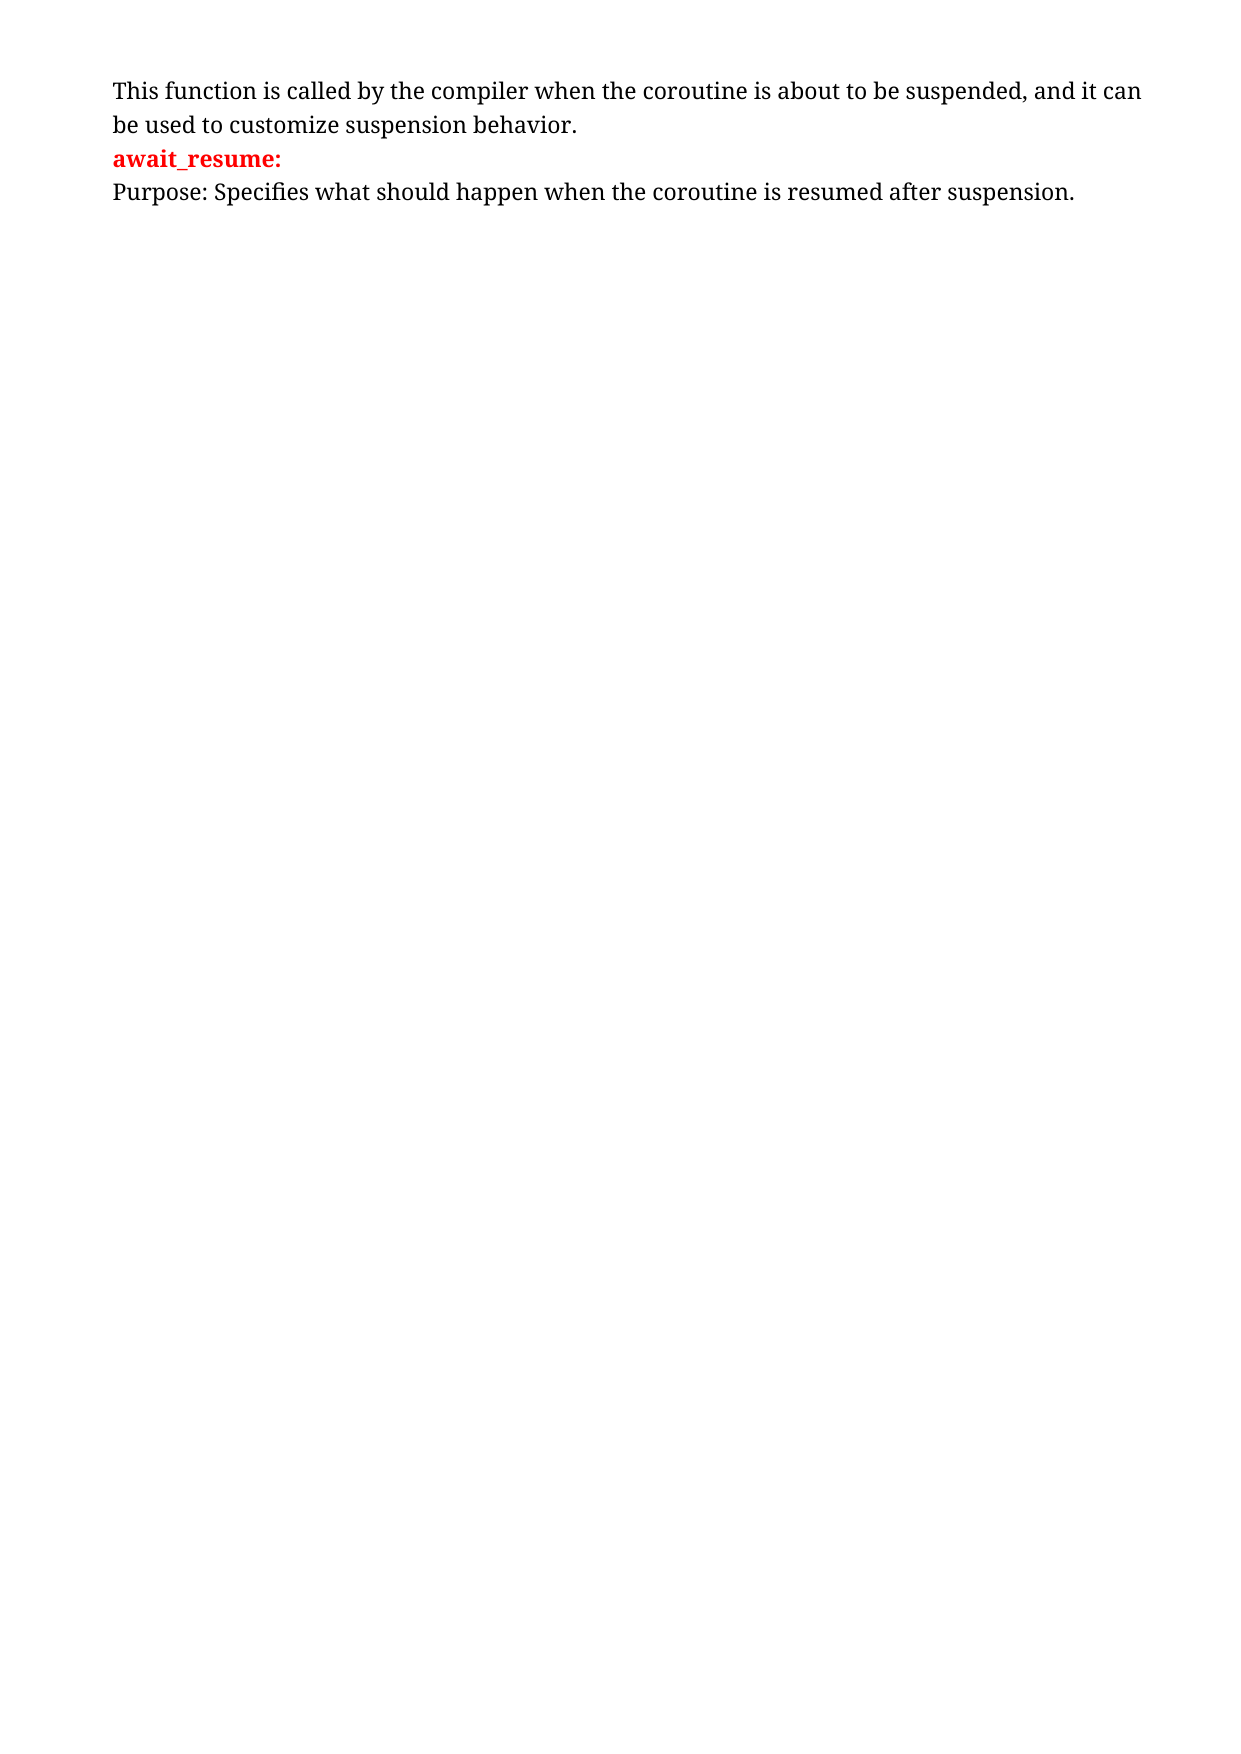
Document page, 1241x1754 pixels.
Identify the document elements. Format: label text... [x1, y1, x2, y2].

list This function is called by the compiler when the coroutine is about to be suspended, and it can be used to customize suspension behavior. [112, 75, 1165, 140]
list await_resume: [112, 142, 1165, 174]
list Purpose: Specifies what should happen when the coroutine is resumed after suspension. [112, 176, 1165, 207]
